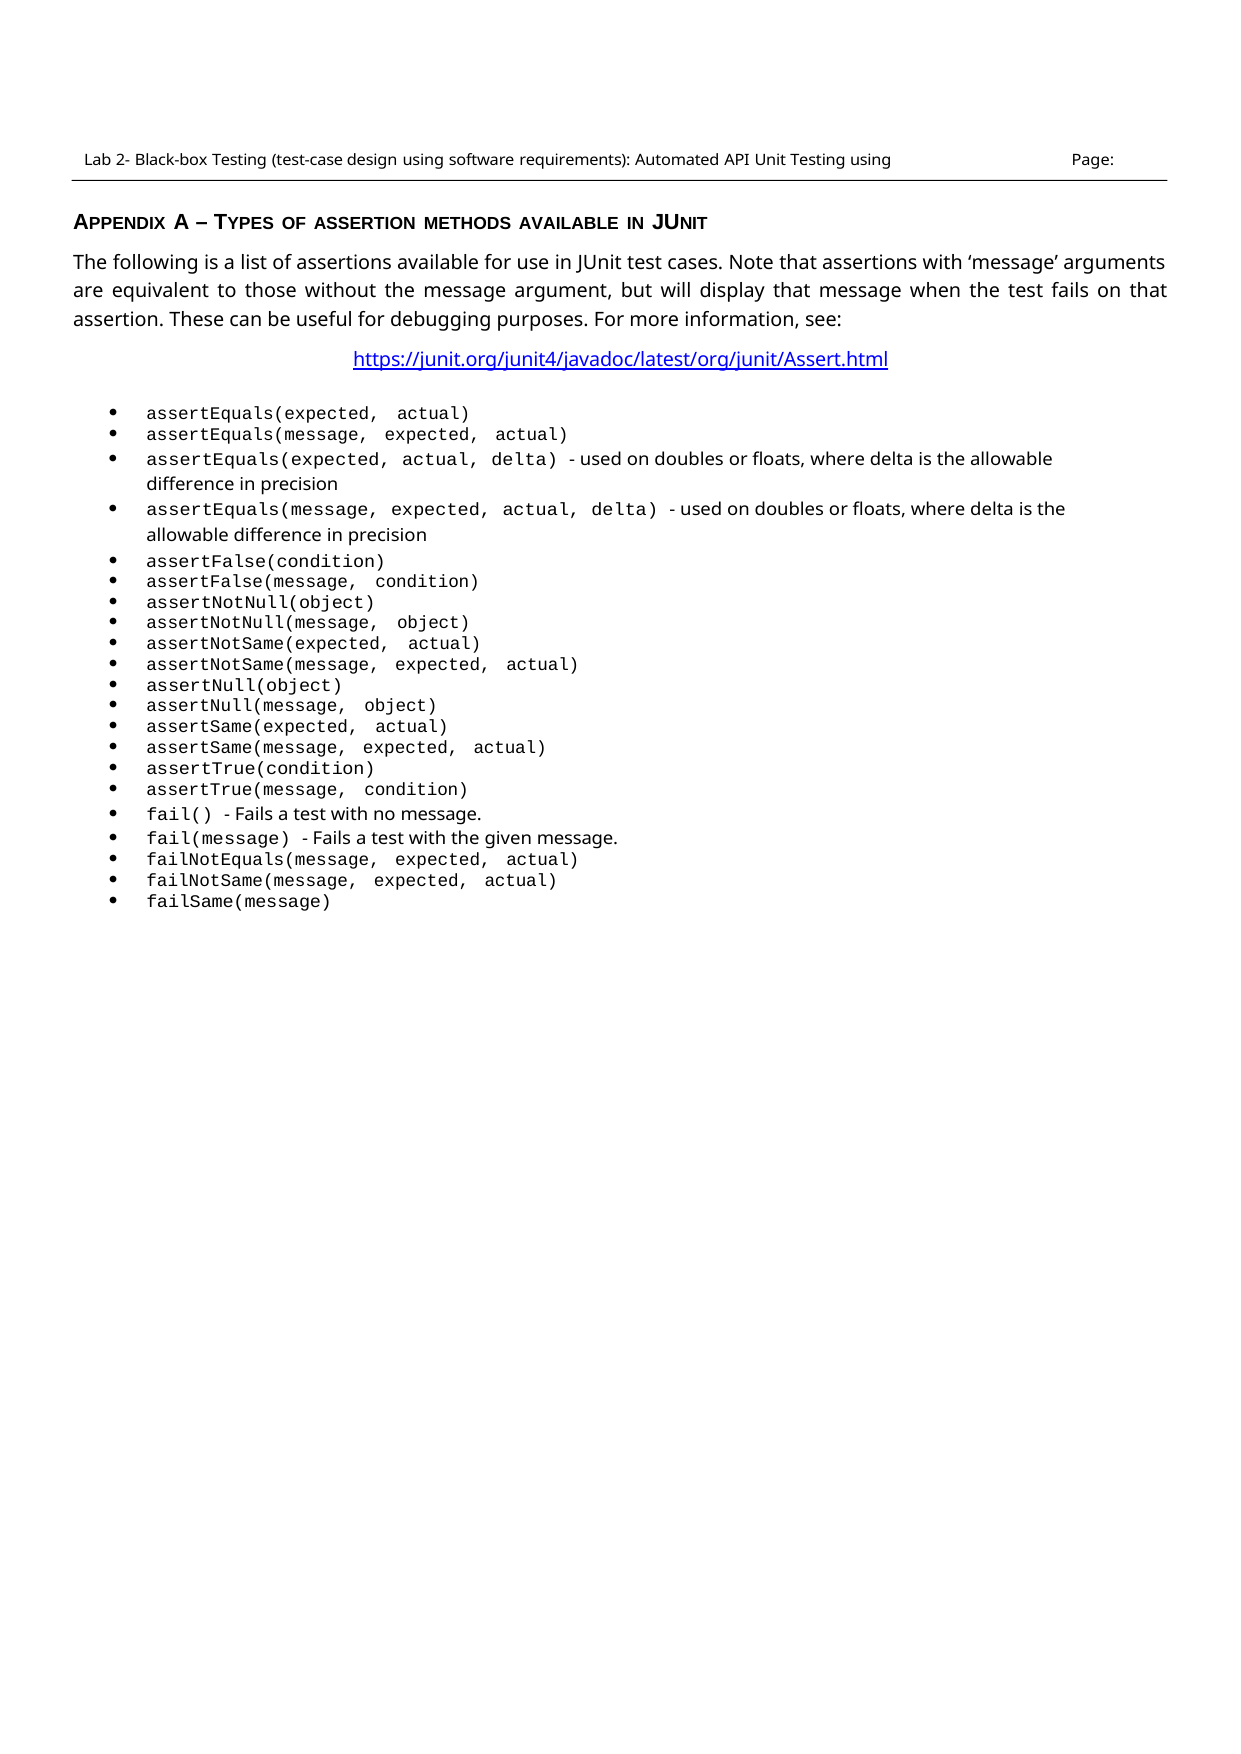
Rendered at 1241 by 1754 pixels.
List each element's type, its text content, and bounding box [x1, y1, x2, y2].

list assertSame(expected, actual) [109, 718, 1194, 738]
list assertNotSame(message, expected, actual) [109, 656, 1194, 676]
list assertNotSame(expected, actual) [109, 635, 1194, 655]
list assertEquals(message, expected, actual) [109, 425, 1194, 446]
list assertEquals(message, expected, actual, delta) - used on doubles or floats, where delta is the allowable difference in precision [109, 497, 1103, 546]
list assertFalse(condition) [109, 547, 1194, 572]
list assertSame(message, expected, actual) [109, 739, 1194, 759]
text The following is a list of assertions available for use in JUnit test cases. Note that assertions with ‘message’ arguments are equivalent to those without the message argument, but will display that message when the test fails on that assertion. These can be useful for debugging purposes. For more information, see: [73, 248, 1168, 332]
list assertNotNull(message, object) [109, 614, 1194, 634]
list failNotEquals(message, expected, actual) [109, 851, 1194, 871]
list assertTrue(condition) [109, 759, 1194, 779]
list assertNull(object) [109, 676, 1194, 696]
list fail() - Fails a test with no message. [109, 801, 1194, 825]
list failNotSame(message, expected, actual) [109, 872, 1194, 892]
list fail(message) - Fails a test with the given message. [109, 826, 1194, 850]
list assertNotNull(object) [109, 593, 1194, 614]
list failSame(message) [109, 892, 1194, 912]
list assertEquals(expected, actual) [109, 404, 1194, 424]
list assertFalse(message, condition) [109, 573, 1194, 593]
subtitle Appendix A – Types of assertion methods available in JUnit [73, 209, 1194, 234]
list assertTrue(message, condition) [109, 780, 1194, 800]
list assertEquals(expected, actual, delta) - used on doubles or floats, where delta is the allowable difference in precision [109, 446, 1111, 496]
list assertNull(message, object) [109, 697, 1194, 717]
text https://junit.org/junit4/javadoc/latest/org/junit/Assert.html [50, 345, 1191, 372]
